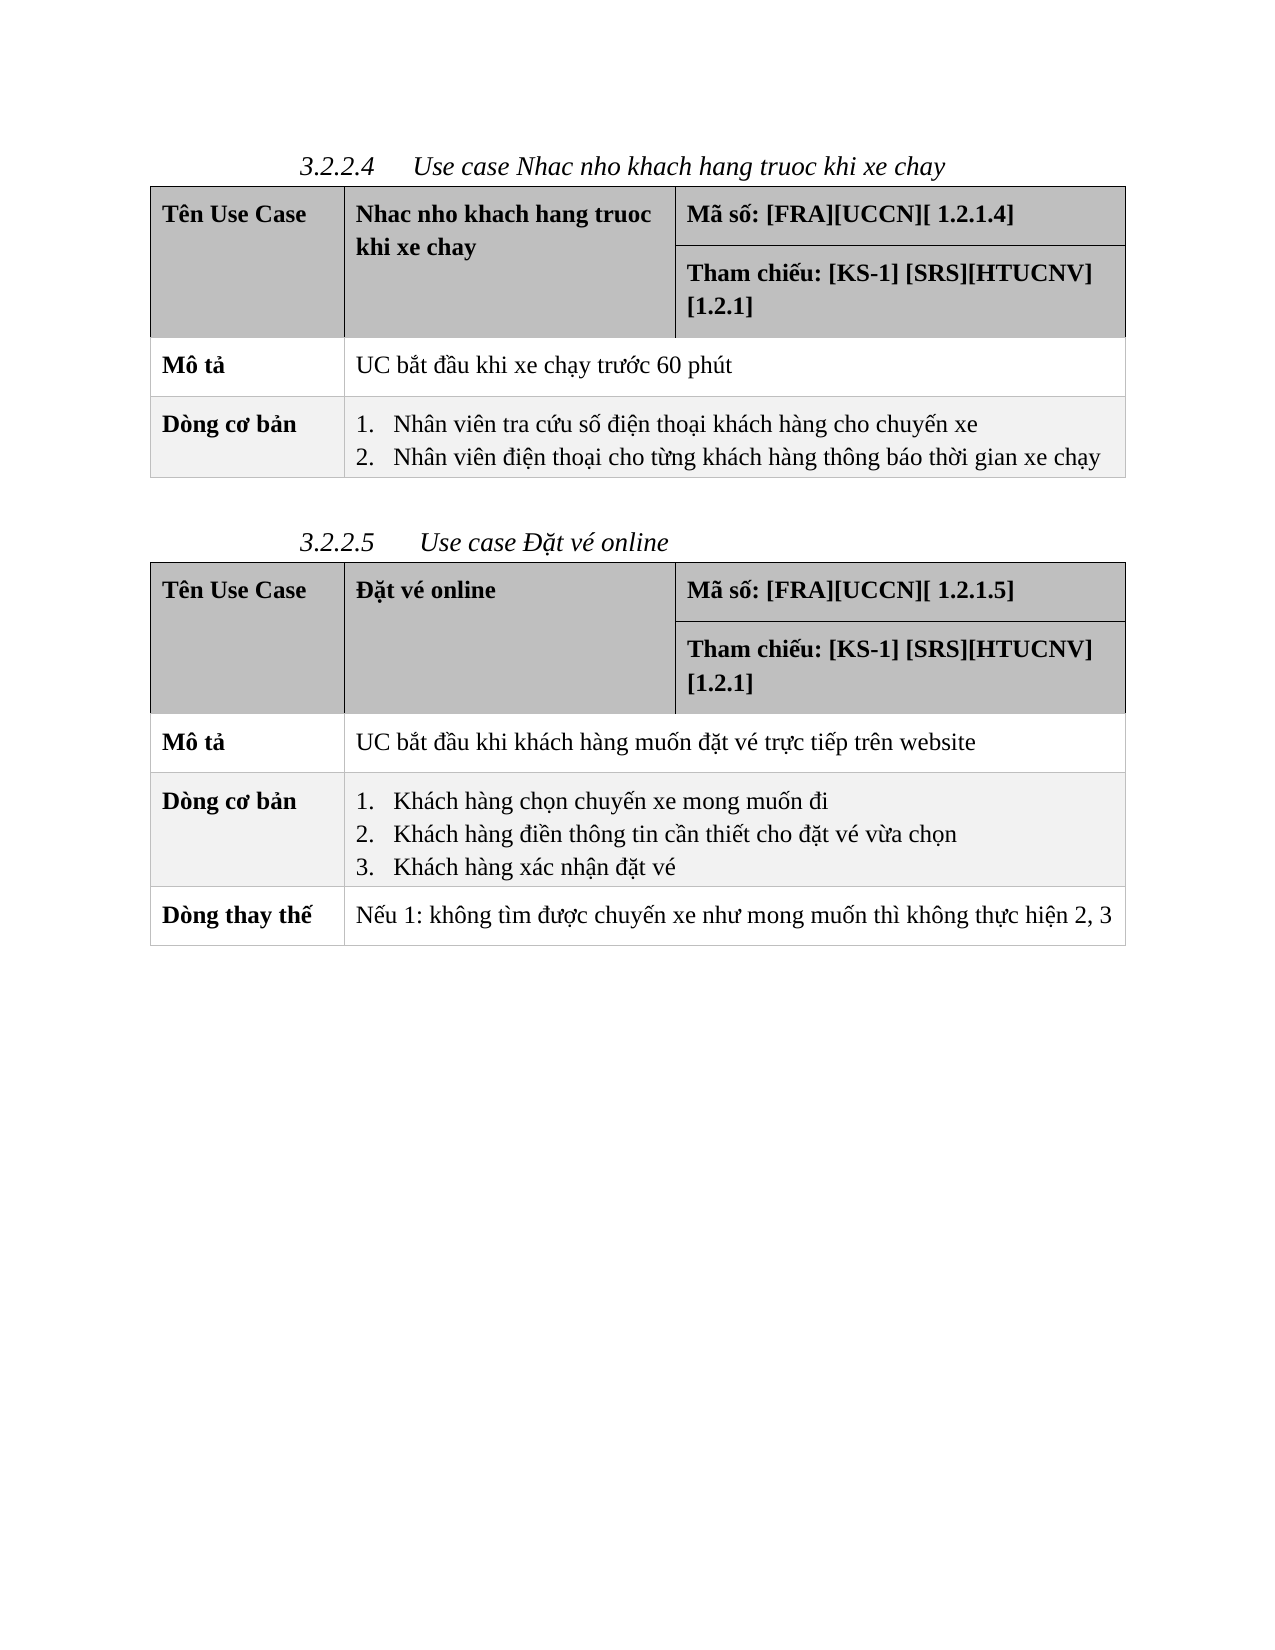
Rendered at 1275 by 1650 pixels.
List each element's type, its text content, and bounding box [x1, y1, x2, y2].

table_cell Dòng thay thế [151, 887, 344, 945]
table_cell Mô tả [151, 338, 344, 396]
table_cell Dòng cơ bản [151, 773, 344, 886]
table_header Đặt vé online [345, 563, 675, 713]
table_cell Nhân viên tra cứu số điện thoại khách hàng cho chuyến xe Nhân viên điện thoại cho từng khách hàng thông báo thời gian xe chạy [345, 397, 1125, 477]
table_cell Tham chiếu: [KS-1] [SRS][HTUCNV][1.2.1] [676, 246, 1125, 337]
table_header Tên Use Case [151, 563, 344, 713]
table_cell Nếu 1: không tìm được chuyến xe như mong muốn thì không thực hiện 2, 3 [345, 887, 1125, 945]
table_cell UC bắt đầu khi xe chạy trước 60 phút [345, 338, 1125, 396]
text Use case Nhac nho khach hang truoc khi xe chay [300, 150, 1125, 181]
table_cell Mô tả [151, 714, 344, 772]
table_cell Khách hàng chọn chuyến xe mong muốn đi Khách hàng điền thông tin cần thiết cho đặt vé vừa chọn Khách hàng xác nhận đặt vé [345, 773, 1125, 886]
table_cell Tham chiếu: [KS-1] [SRS][HTUCNV][1.2.1] [676, 622, 1125, 713]
table_header Mã số: [FRA][UCCN][ 1.2.1.4] [676, 187, 1125, 245]
table_header Nhac nho khach hang truoc khi xe chay [345, 187, 675, 337]
table_cell UC bắt đầu khi khách hàng muốn đặt vé trực tiếp trên website [345, 714, 1125, 772]
text Use case Đặt vé online [300, 526, 1125, 557]
table_cell Dòng cơ bản [151, 397, 344, 477]
table_header Mã số: [FRA][UCCN][ 1.2.1.5] [676, 563, 1125, 621]
table_header Tên Use Case [151, 187, 344, 337]
